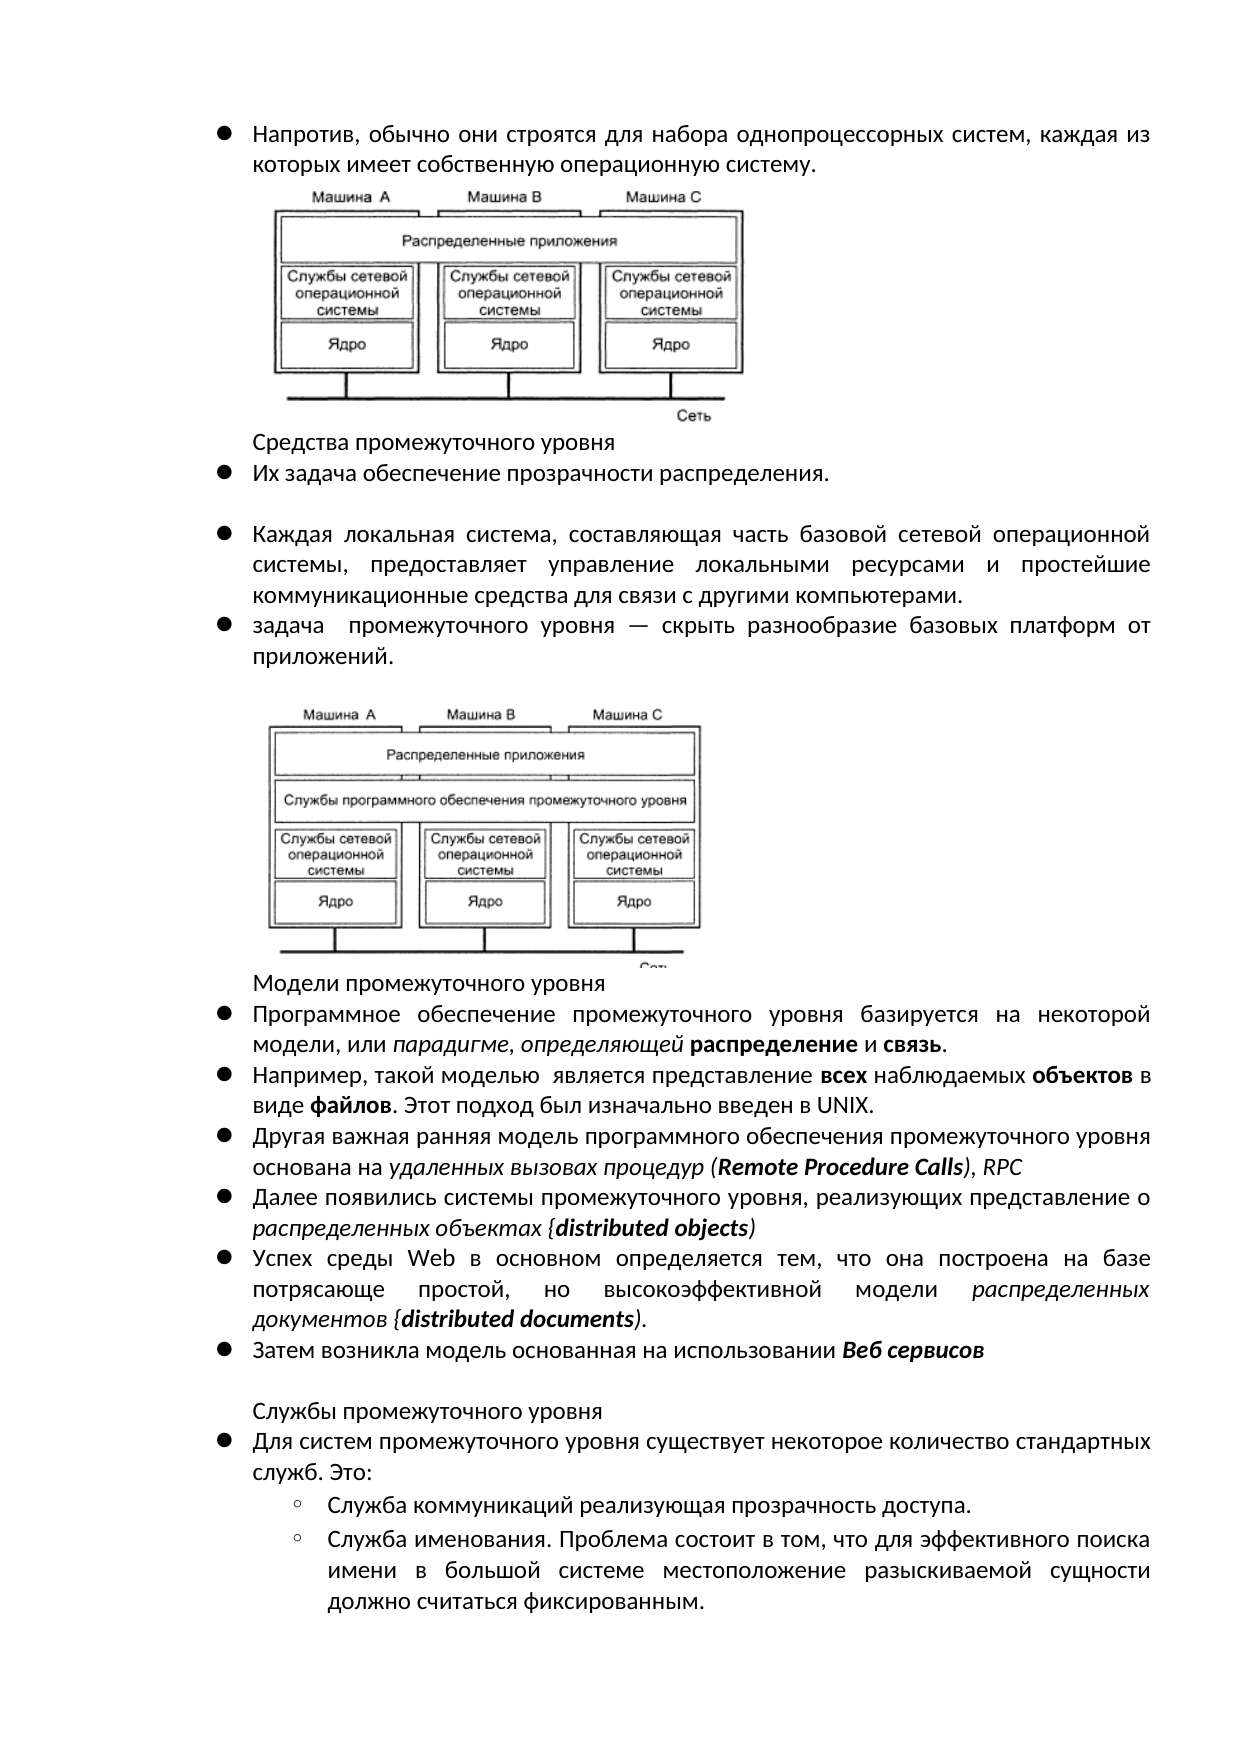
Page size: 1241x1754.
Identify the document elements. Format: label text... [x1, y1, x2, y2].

list Их задача обеспечение прозрачности распределения. [215, 457, 1152, 487]
list Далее появились системы промежуточного уровня, реализующих представление о распределенных объектах {distributed objects) [215, 1181, 1152, 1242]
list Программное обеспечение промежуточного уровня базируется на некоторой модели, или парадигме, определяющей распределение и связь. [215, 998, 1152, 1059]
picture [252, 179, 756, 427]
list Каждая локальная система, составляющая часть базовой сетевой операционной системы, предоставляет управление локальными ресурсами и простейшие коммуникационные средства для связи с другими компьютерами. [215, 518, 1152, 609]
list Успех среды Web в основном определяется тем, что она построена на базе потрясающе простой, но высокоэффективной модели распределенных документов {distributed documents). [215, 1242, 1152, 1334]
list Затем возникла модель основанная на использовании Веб сервисов [215, 1334, 1152, 1364]
list Служба именования. Проблема состоит в том, что для эффективного поиска имени в большой системе местоположение разыскиваемой сущности должно считаться фиксированным. [290, 1521, 1152, 1616]
list Средства промежуточного уровня [252, 426, 1152, 457]
list Службы промежуточного уровня [252, 1395, 1152, 1425]
picture [252, 700, 709, 968]
list Служба коммуникаций реализующая прозрачность доступа. [290, 1486, 1152, 1521]
list Модели промежуточного уровня [252, 968, 1152, 998]
list Например, такой моделью является представление всех наблюдаемых объектов в виде файлов. Этот подход был изначально введен в UNIX. [215, 1059, 1152, 1120]
list Для систем промежуточного уровня существует некоторое количество стандартных служб. Это: [215, 1425, 1152, 1486]
list Другая важная ранняя модель программного обеспечения промежуточного уровня основана на удаленных вызовах процедур (Remote Procedure Calls), RPC [215, 1120, 1152, 1181]
list задача промежуточного уровня — скрыть разнообразие базовых платформ от приложений. [215, 609, 1152, 670]
list Напротив, обычно они строятся для набора однопроцессорных систем, каждая из которых имеет собственную операционную систему. [215, 118, 1152, 179]
